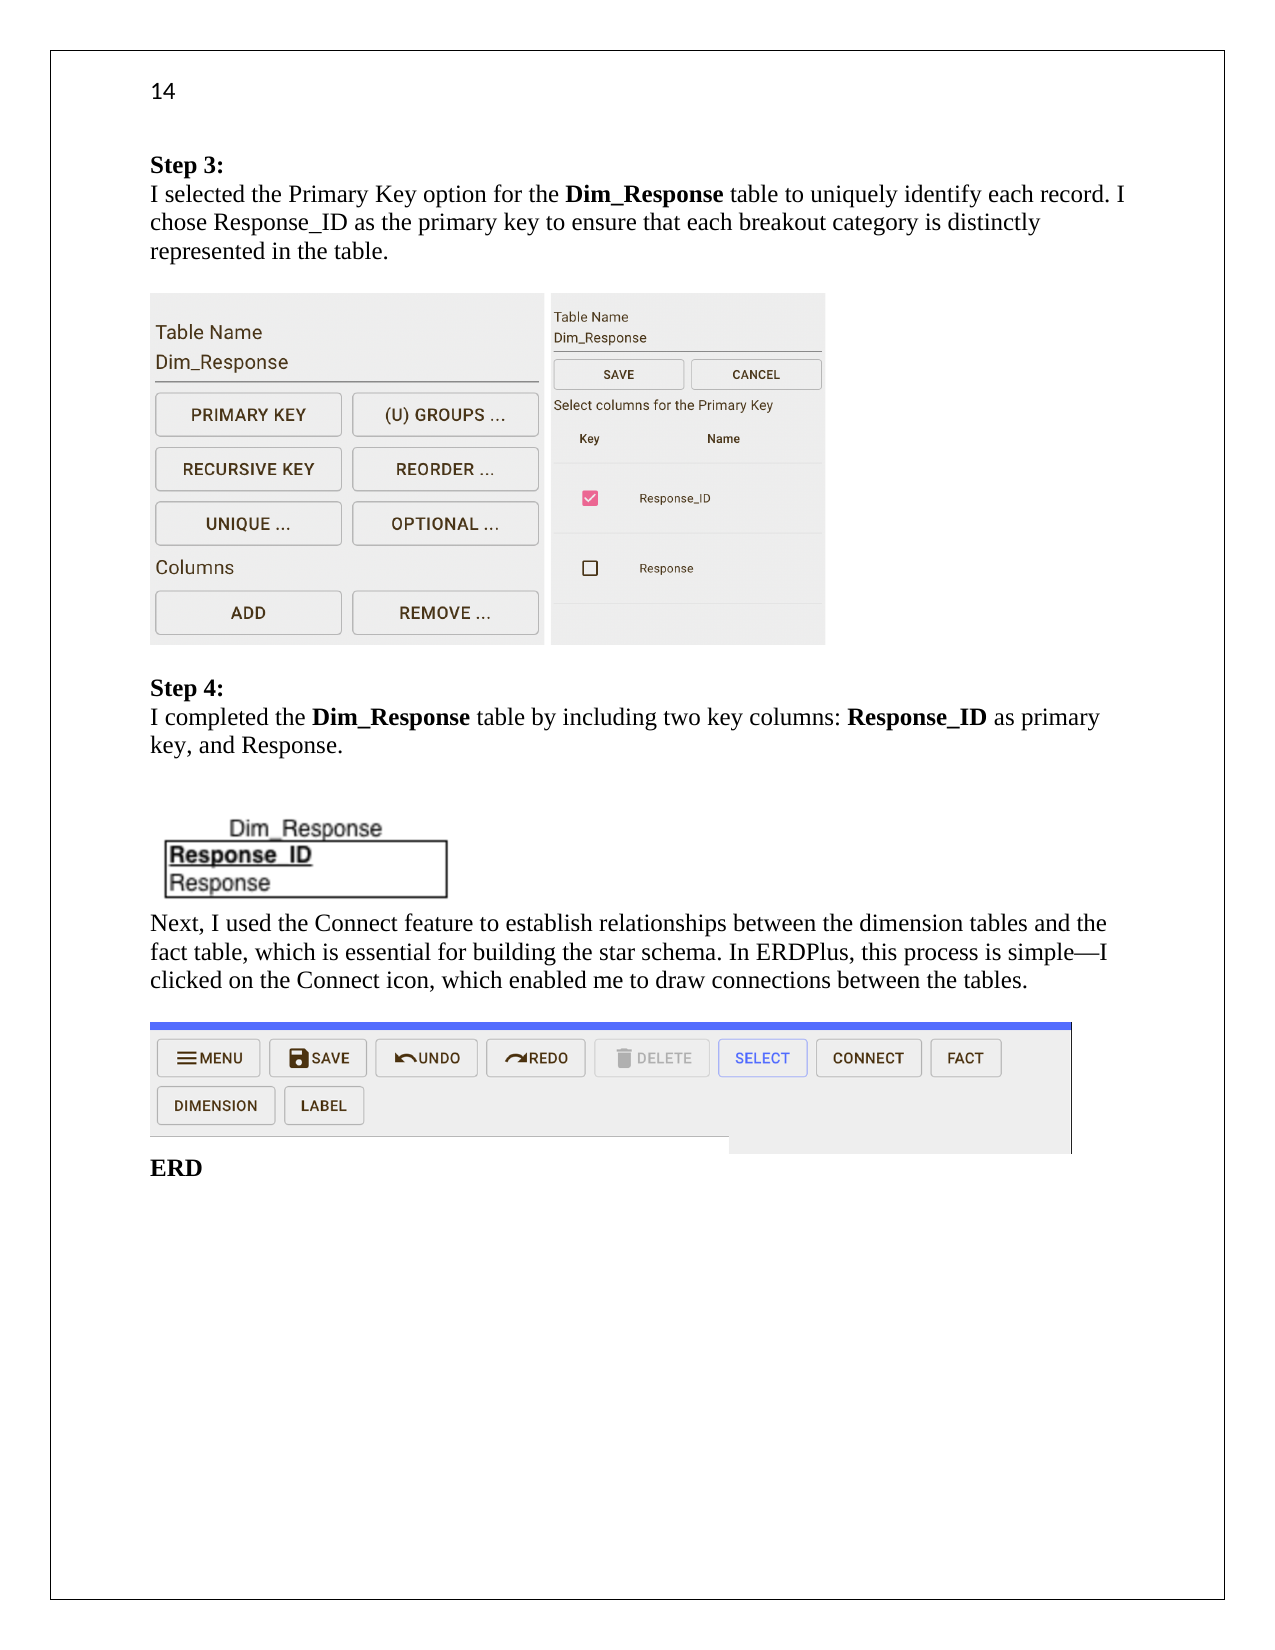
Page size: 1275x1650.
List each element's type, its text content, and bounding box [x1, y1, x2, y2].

text Step 3: [150, 150, 1125, 179]
picture [550, 293, 826, 645]
picture [150, 816, 456, 908]
picture [150, 293, 545, 645]
text Next, I used the Connect feature to establish relationships between the dimension tables and the fact table, which is essential for building the star schema. In ERDPlus, this process is simple—I clicked on the Connect icon, which enabled me to draw connections between the tables. [150, 908, 1125, 994]
text Step 4: [150, 673, 1125, 702]
text I completed the Dim_Response table by including two key columns: Response_ID as primary key, and Response. [150, 702, 1125, 759]
text I selected the Primary Key option for the Dim_Response table to uniquely identify each record. I chose Response_ID as the primary key to ensure that each breakout category is distinctly represented in the table. [150, 179, 1125, 265]
text ERD [150, 1153, 1125, 1182]
picture [150, 1022, 1072, 1154]
